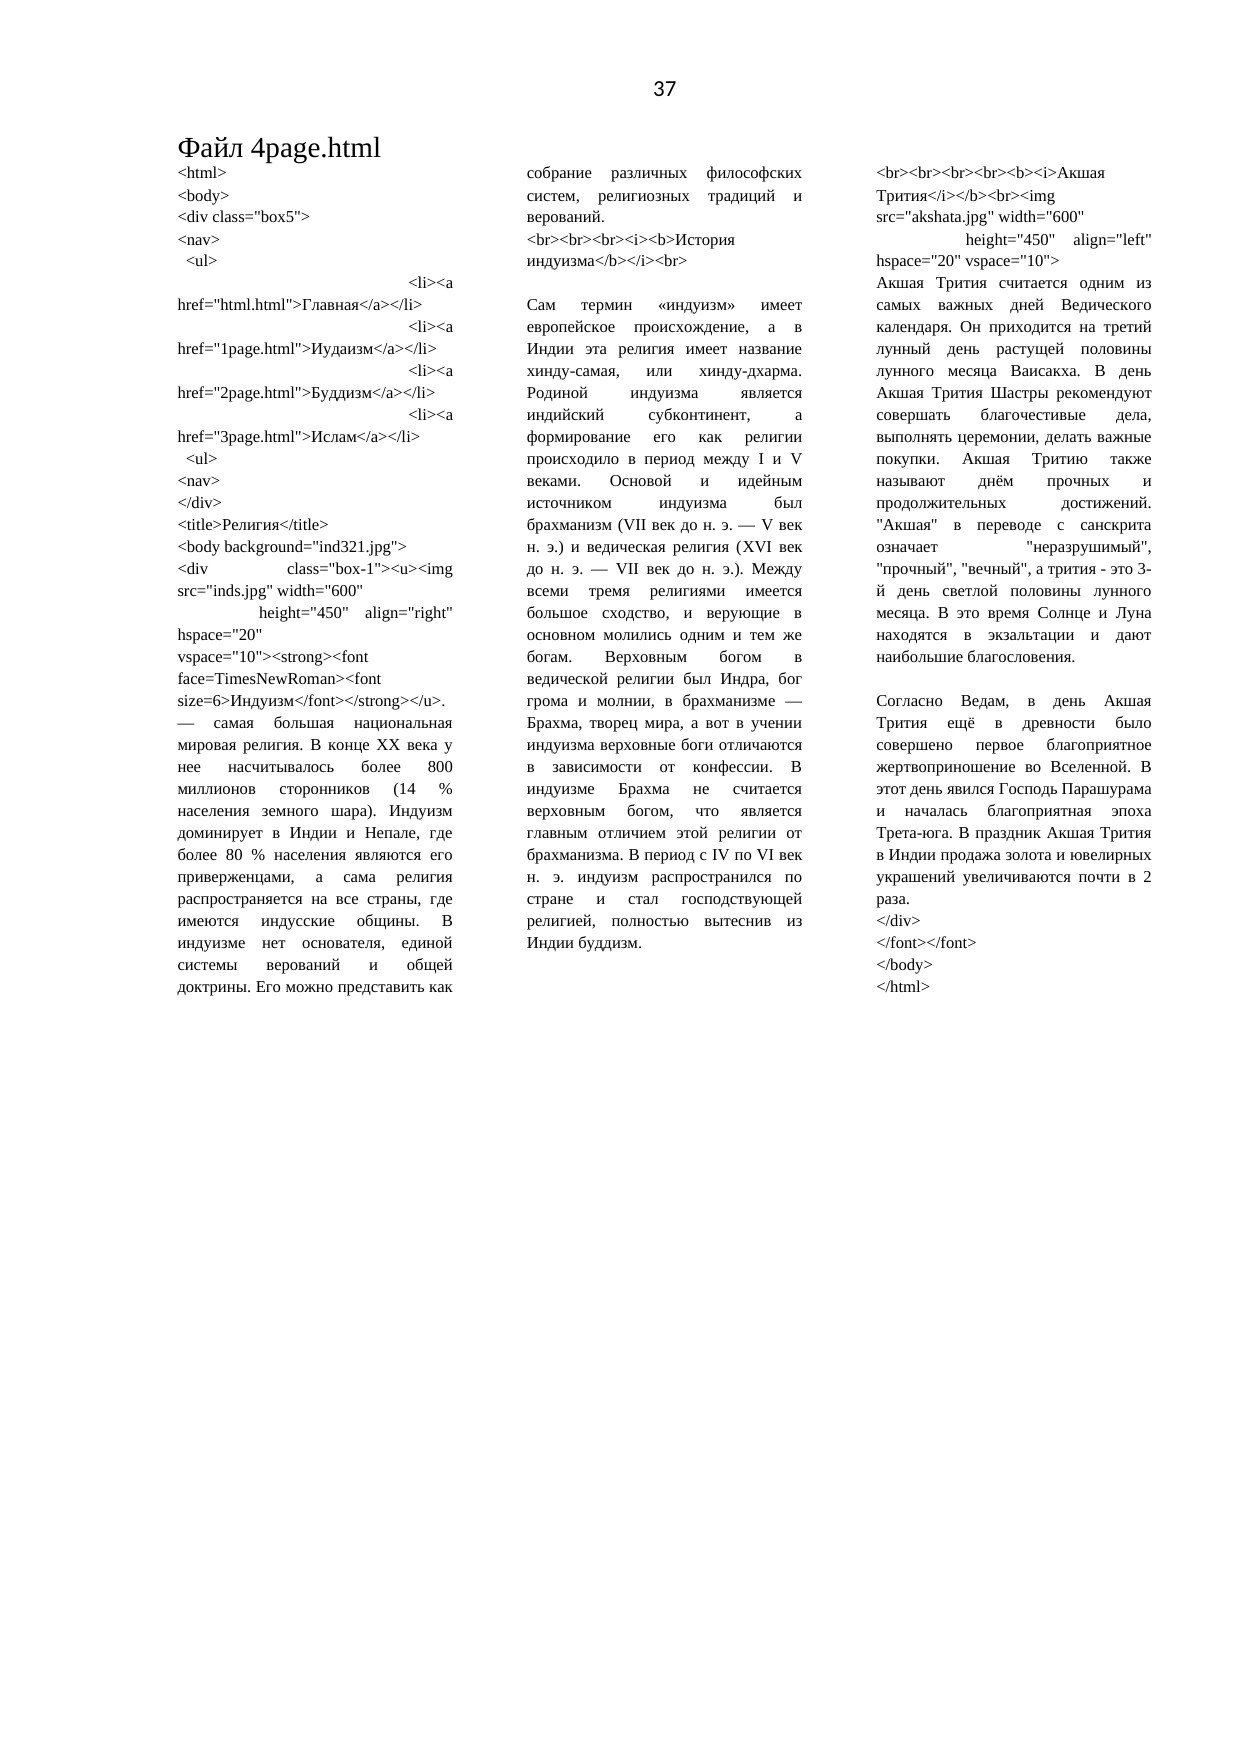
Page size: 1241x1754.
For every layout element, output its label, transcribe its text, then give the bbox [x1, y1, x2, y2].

text Акшая Трития считается одним из самых важных дней Ведического календаря. Он приходится на третий лунный день растущей половины лунного месяца Ваисакха. В день Акшая Трития Шастры рекомендуют совершать благочестивые дела, выполнять церемонии, делать важные покупки. Акшая Тритию также называют днём прочных и продолжительных достижений. "Акшая" в переводе с санскрита означает "неразрушимый", "прочный", "вечный", а трития - это 3-й день светлой половины лунного месяца. В это время Солнце и Луна находятся в экзальтации и дают наибольшие благословения. [876, 273, 1152, 666]
text Согласно Ведам, в день Акшая Трития ещё в древности было совершено первое благоприятное жертвоприношение во Вселенной. В этот день явился Господь Парашурама и началась благоприятная эпоха Трета-юга. В праздник Акшая Трития в Индии продажа золота и ювелирных украшений увеличиваются почти в 2 раза. [876, 691, 1152, 908]
text <body> [177, 185, 453, 204]
text <li><a href="3page.html">Ислам</a></li> [177, 405, 453, 446]
text <div class="box5"> [177, 207, 453, 226]
text </font></font> [876, 933, 1152, 952]
text <html> [177, 163, 453, 182]
text <div class="box-1"><u><img src="inds.jpg" width="600" [177, 559, 453, 600]
text </body> [876, 954, 1152, 974]
text <li><a href="1page.html">Иудаизм</a></li> [177, 317, 453, 358]
text <li><a href="html.html">Главная</a></li> [177, 273, 453, 314]
text <li><a href="2page.html">Буддизм</a></li> [177, 361, 453, 402]
text </div> [876, 911, 1152, 930]
text <br><br><br><br><b><i>Акшая Трития</i></b><br><img src="akshata.jpg" width="600" [876, 163, 1152, 226]
text Сам термин «индуизм» имеет европейское происхождение, а в Индии эта религия имеет название хинду-самая, или хинду-дхарма. Родиной индуизма является индийский субконтинент, а формирование его как религии происходило в период между I и V веками. Основой и идейным источником индуизма был брахманизм (VII век до н. э. — V век н. э.) и ведическая религия (XVI век до н. э. — VII век до н. э.). Между всеми тремя религиями имеется большое сходство, и верующие в основном молились одним и тем же богам. Верховным богом в ведической религии был Индра, бог грома и молнии, в брахманизме — Брахма, творец мира, а вот в учении индуизма верховные боги отличаются в зависимости от конфессии. В индуизме Брахма не считается верховным богом, что является главным отличием этой религии от брахманизма. В период с IV по VI век н. э. индуизм распространился по стране и стал господствующей религией, полностью вытеснив из Индии буддизм. [527, 295, 802, 952]
text <ul> [177, 449, 453, 468]
text height="450" align="left" hspace="20" vspace="10"> [876, 229, 1152, 270]
text <br><br><br><i><b>История индуизма</b></i><br> [527, 229, 802, 270]
text </div> [177, 493, 453, 512]
text </html> [876, 977, 1152, 996]
text <body background="ind321.jpg"> [177, 537, 453, 556]
text height="450" align="right" hspace="20" vspace="10"><strong><font face=TimesNewRoman><font size=6>Индуизм</font></strong></u>. — самая большая национальная мировая религия. В конце ХХ века у нее насчитывалось более 800 миллионов сторонников (14 % населения земного шара). Индуизм доминирует в Индии и Непале, где более 80 % населения являются его приверженцами, а сама религия распространяется на все страны, где имеются индусские общины. В индуизме нет основателя, единой системы верований и общей доктрины. Его можно представить как собрание различных философских систем, религиозных традиций и верований. [177, 603, 453, 996]
text <title>Религия</title> [177, 515, 453, 534]
text <ul> [177, 251, 453, 270]
text <nav> [177, 229, 453, 248]
text <nav> [177, 471, 453, 490]
text Файл 4page.html [177, 130, 1152, 163]
